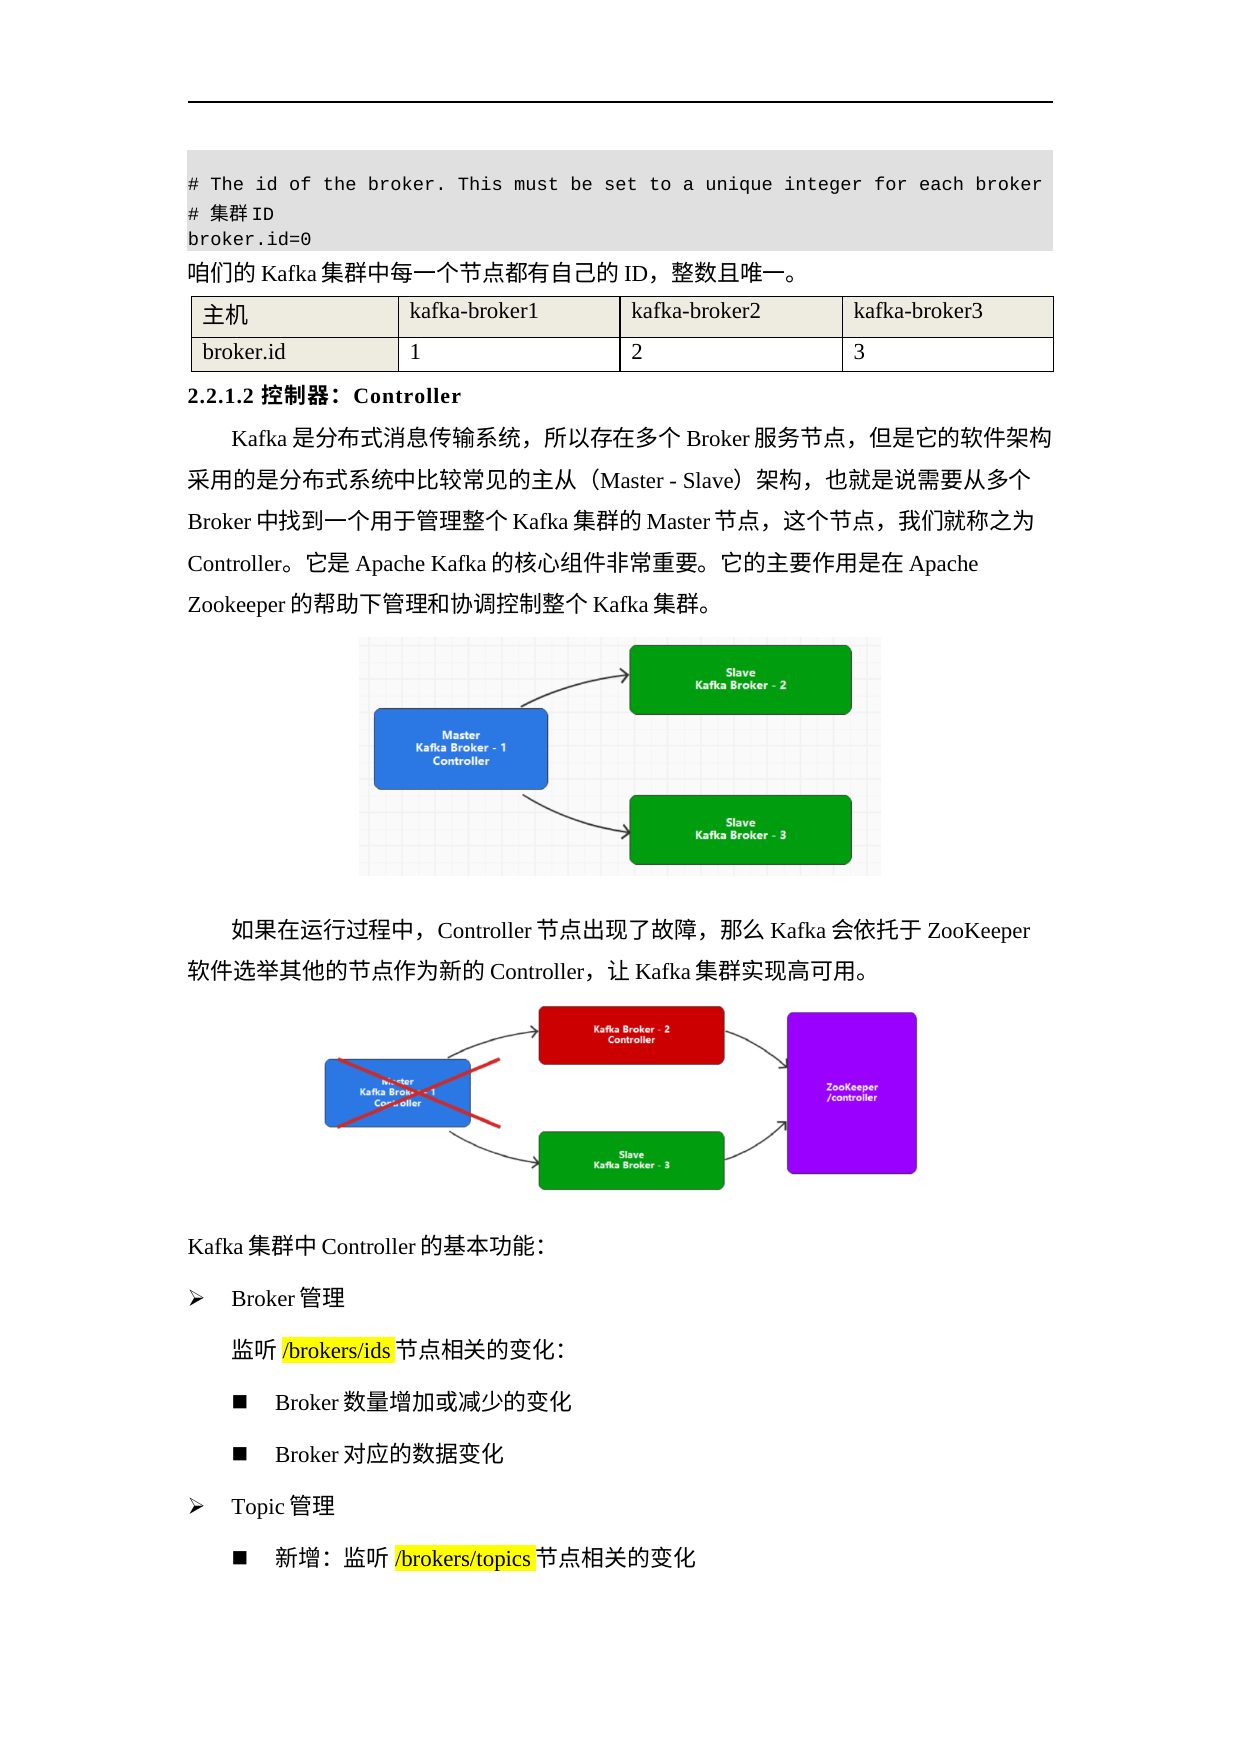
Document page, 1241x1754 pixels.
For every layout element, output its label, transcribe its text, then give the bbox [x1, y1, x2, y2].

text 咱们的Kafka集群中每一个节点都有自己的ID，整数且唯一。 [187, 254, 1053, 288]
text # 集群ID [187, 199, 1053, 226]
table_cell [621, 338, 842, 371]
list Topic管理 [187, 1488, 1053, 1521]
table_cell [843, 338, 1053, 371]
text # The id of the broker. This must be set to a unique integer for each broker [187, 174, 1053, 196]
list 新增：监听 /brokers/topics节点相关的变化 [231, 1539, 1053, 1573]
subtitle 2.2.1.2 控制器：Controller [187, 378, 1053, 410]
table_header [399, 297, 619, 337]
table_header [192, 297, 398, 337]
list Broker对应的数据变化 [231, 1436, 1053, 1469]
list Broker管理 [187, 1280, 1053, 1313]
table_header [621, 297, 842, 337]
text 监听 /brokers/ids节点相关的变化： [231, 1332, 1053, 1365]
picture [359, 637, 882, 876]
list Broker数量增加或减少的变化 [231, 1384, 1053, 1417]
text Kafka集群中Controller的基本功能： [187, 1228, 1053, 1261]
text broker.id=0 [187, 230, 1053, 251]
text Kafka是分布式消息传输系统，所以存在多个Broker服务节点，但是它的软件架构采用的是分布式系统中比较常见的主从（Master - Slave）架构，也就是说需要从多个Broker中找到一个用于管理整个Kafka集群的Master节点，这个节点，我们就称之为Controller。它是Apache Kafka的核心组件非常重要。它的主要作用是在Apache Zookeeper的帮助下管理和协调控制整个Kafka集群。 [187, 420, 1053, 619]
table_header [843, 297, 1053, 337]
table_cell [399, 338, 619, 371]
text 如果在运行过程中，Controller节点出现了故障，那么Kafka会依托于ZooKeeper软件选举其他的节点作为新的Controller，让Kafka集群实现高可用。 [187, 912, 1053, 986]
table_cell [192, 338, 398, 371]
picture [316, 1005, 924, 1192]
